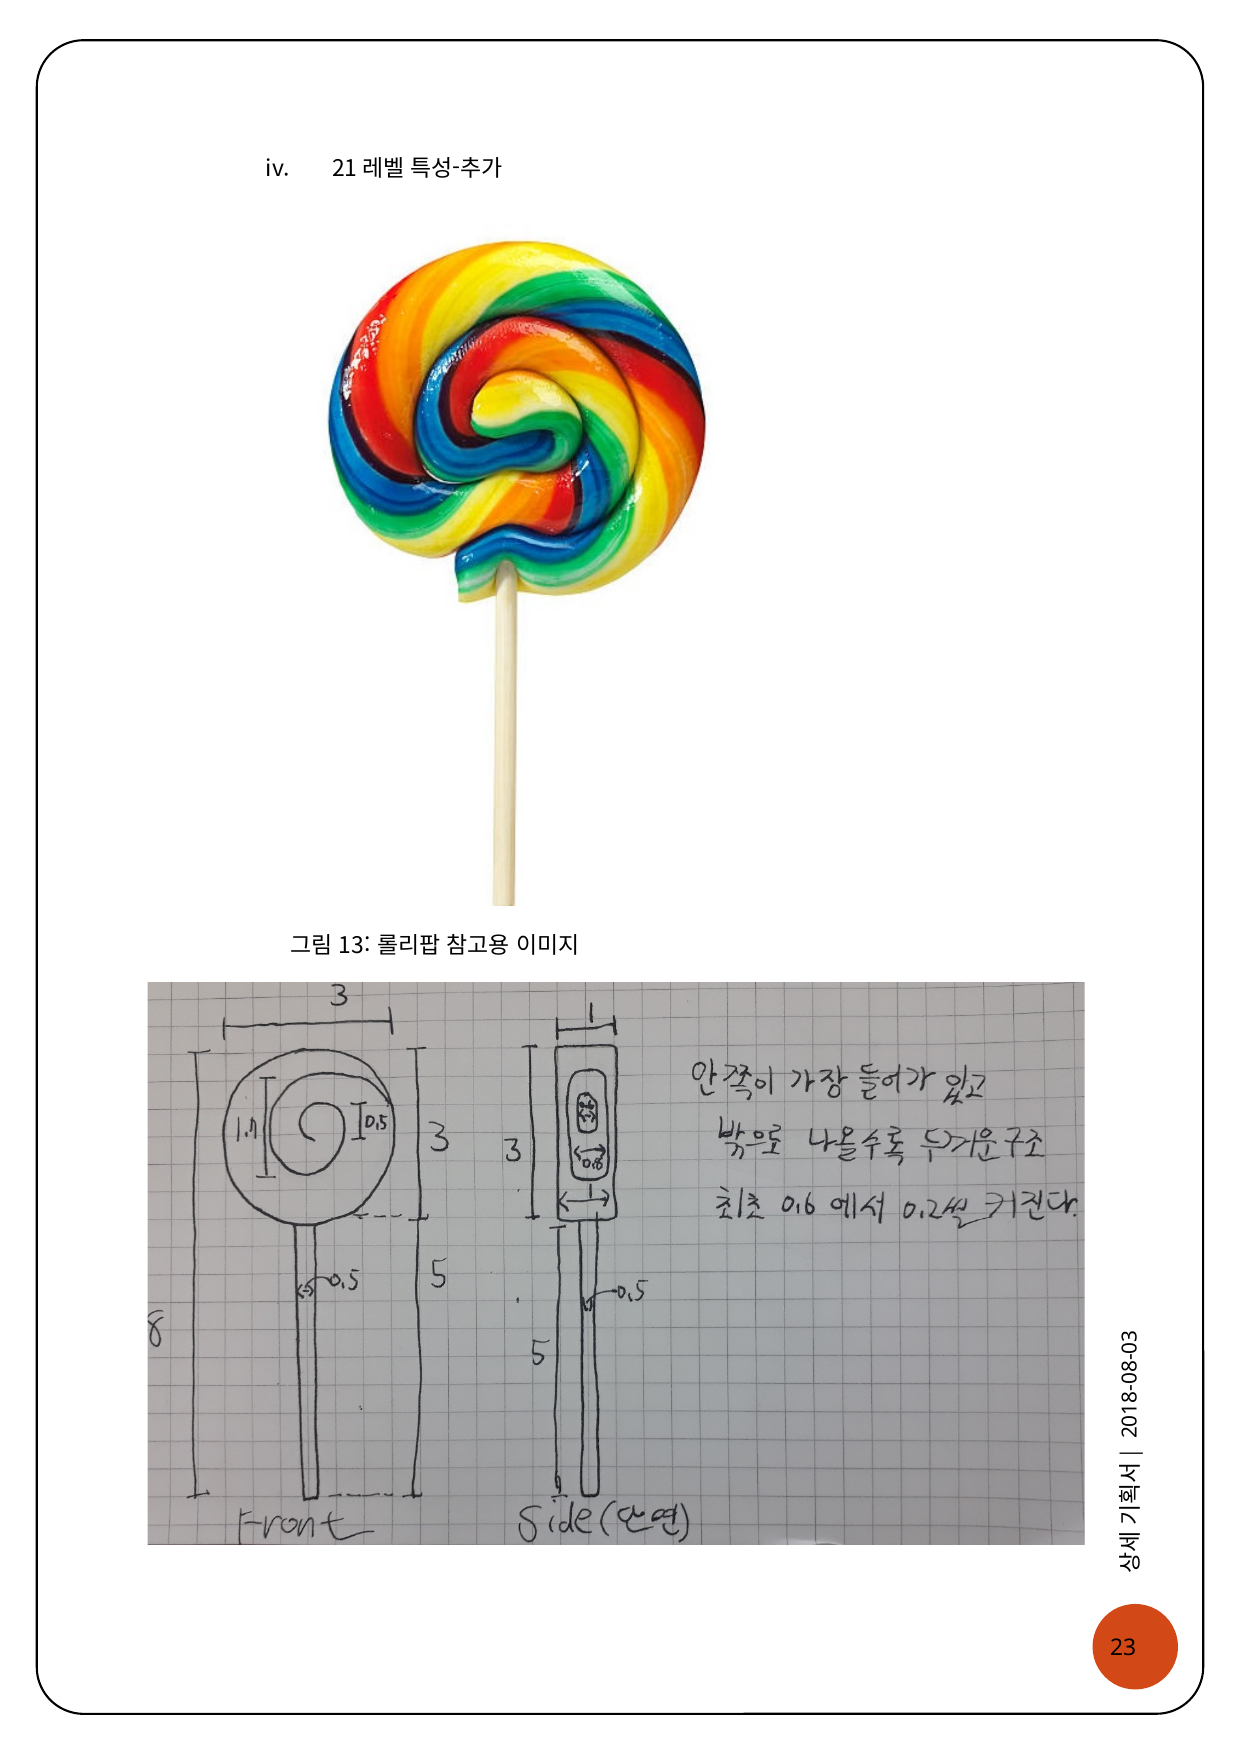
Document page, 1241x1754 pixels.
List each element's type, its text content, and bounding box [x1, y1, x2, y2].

picture [147, 982, 1085, 1545]
picture [290, 204, 714, 906]
list 21레벨 특성-추가 [290, 150, 1092, 183]
list 그림 13: 롤리팝 참고용 이미지 [290, 927, 1092, 961]
